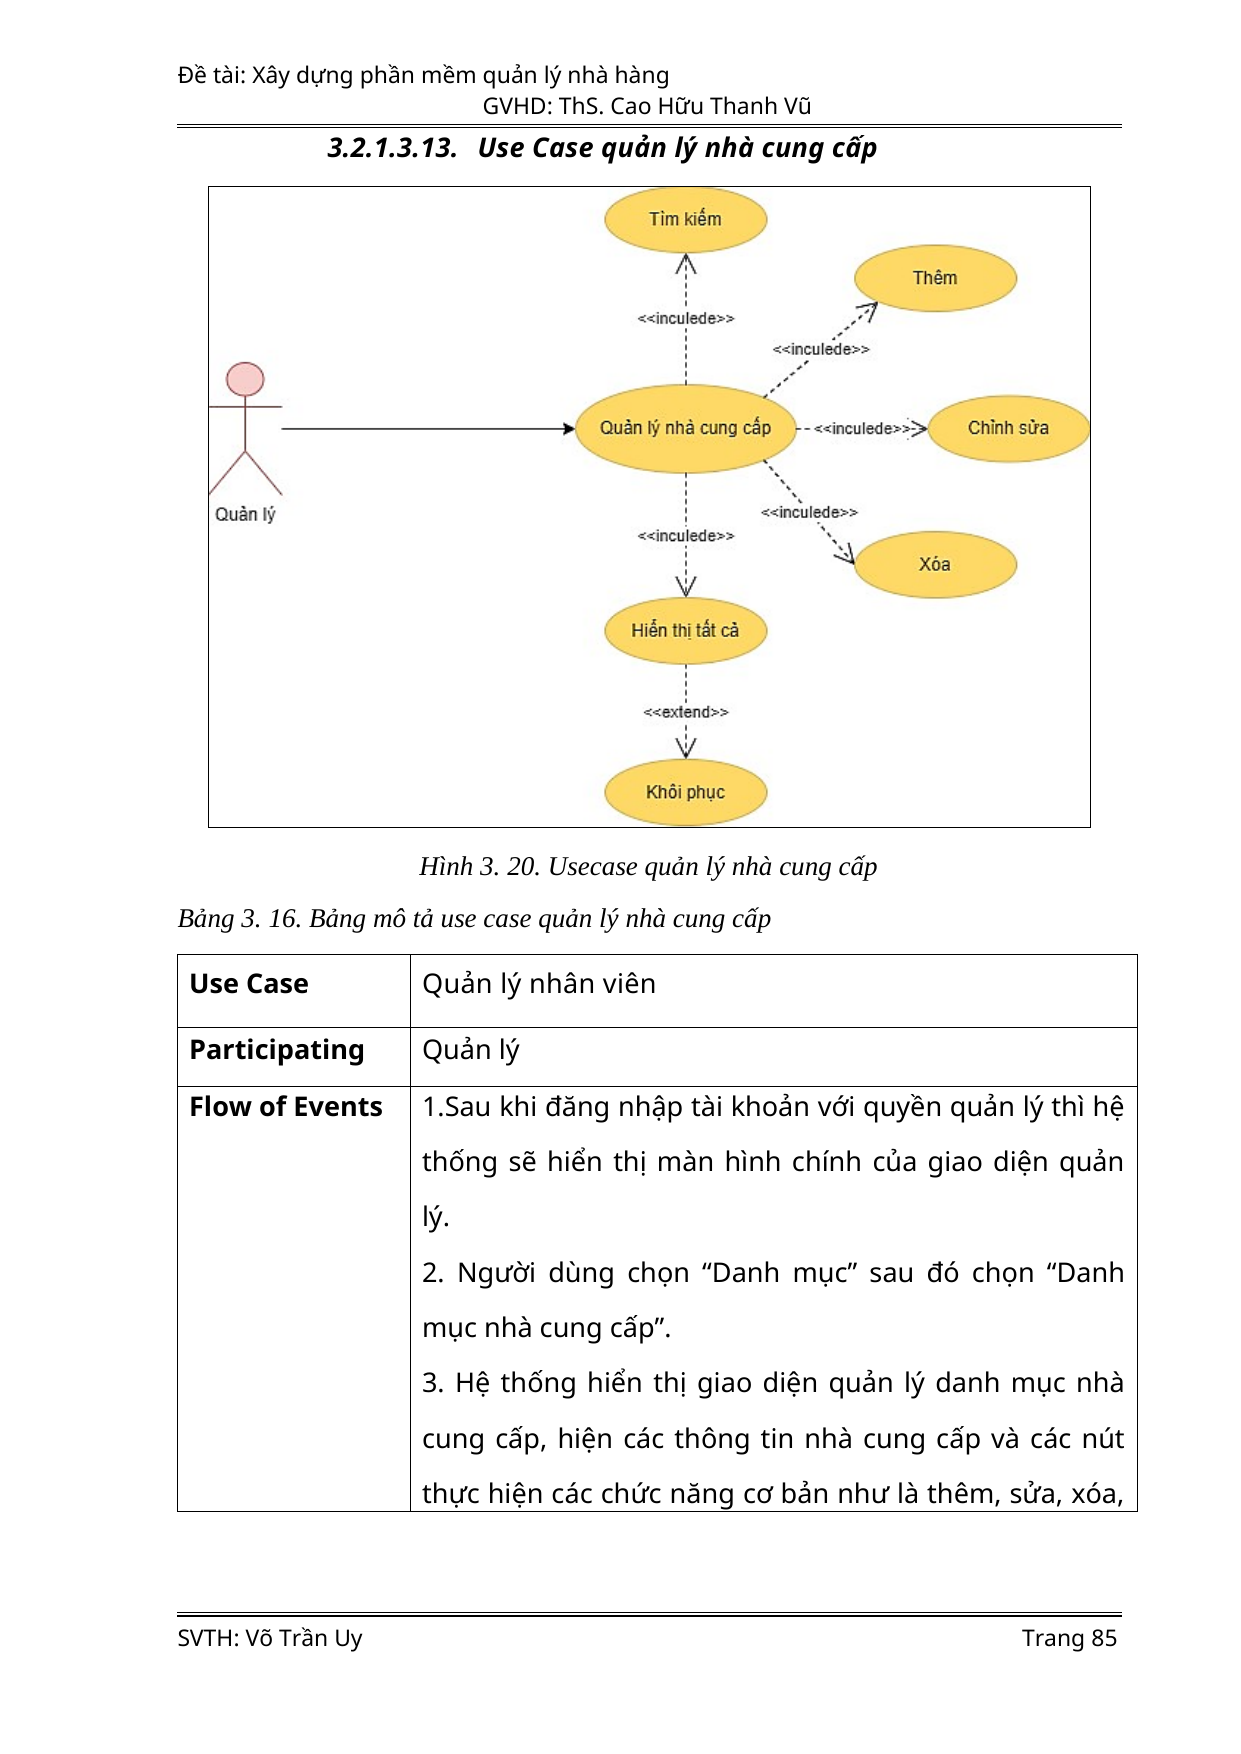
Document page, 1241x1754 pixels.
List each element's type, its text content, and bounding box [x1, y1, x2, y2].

subtitle Use Case quản lý nhà cung cấp [327, 128, 1122, 165]
table_header Use Case [178, 955, 410, 1027]
table_cell Participating [178, 1028, 410, 1086]
table_cell Quản lý [411, 1028, 1137, 1086]
text Bảng 3. 16. Bảng mô tả use case quản lý nhà cung cấp [177, 902, 1122, 933]
table_header Quản lý nhân viên [411, 955, 1137, 1027]
picture [209, 187, 1090, 827]
table_cell Flow of Events [178, 1087, 410, 1511]
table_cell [411, 1087, 1137, 1511]
text Hình 3. 20. Usecase quản lý nhà cung cấp [177, 850, 1122, 881]
